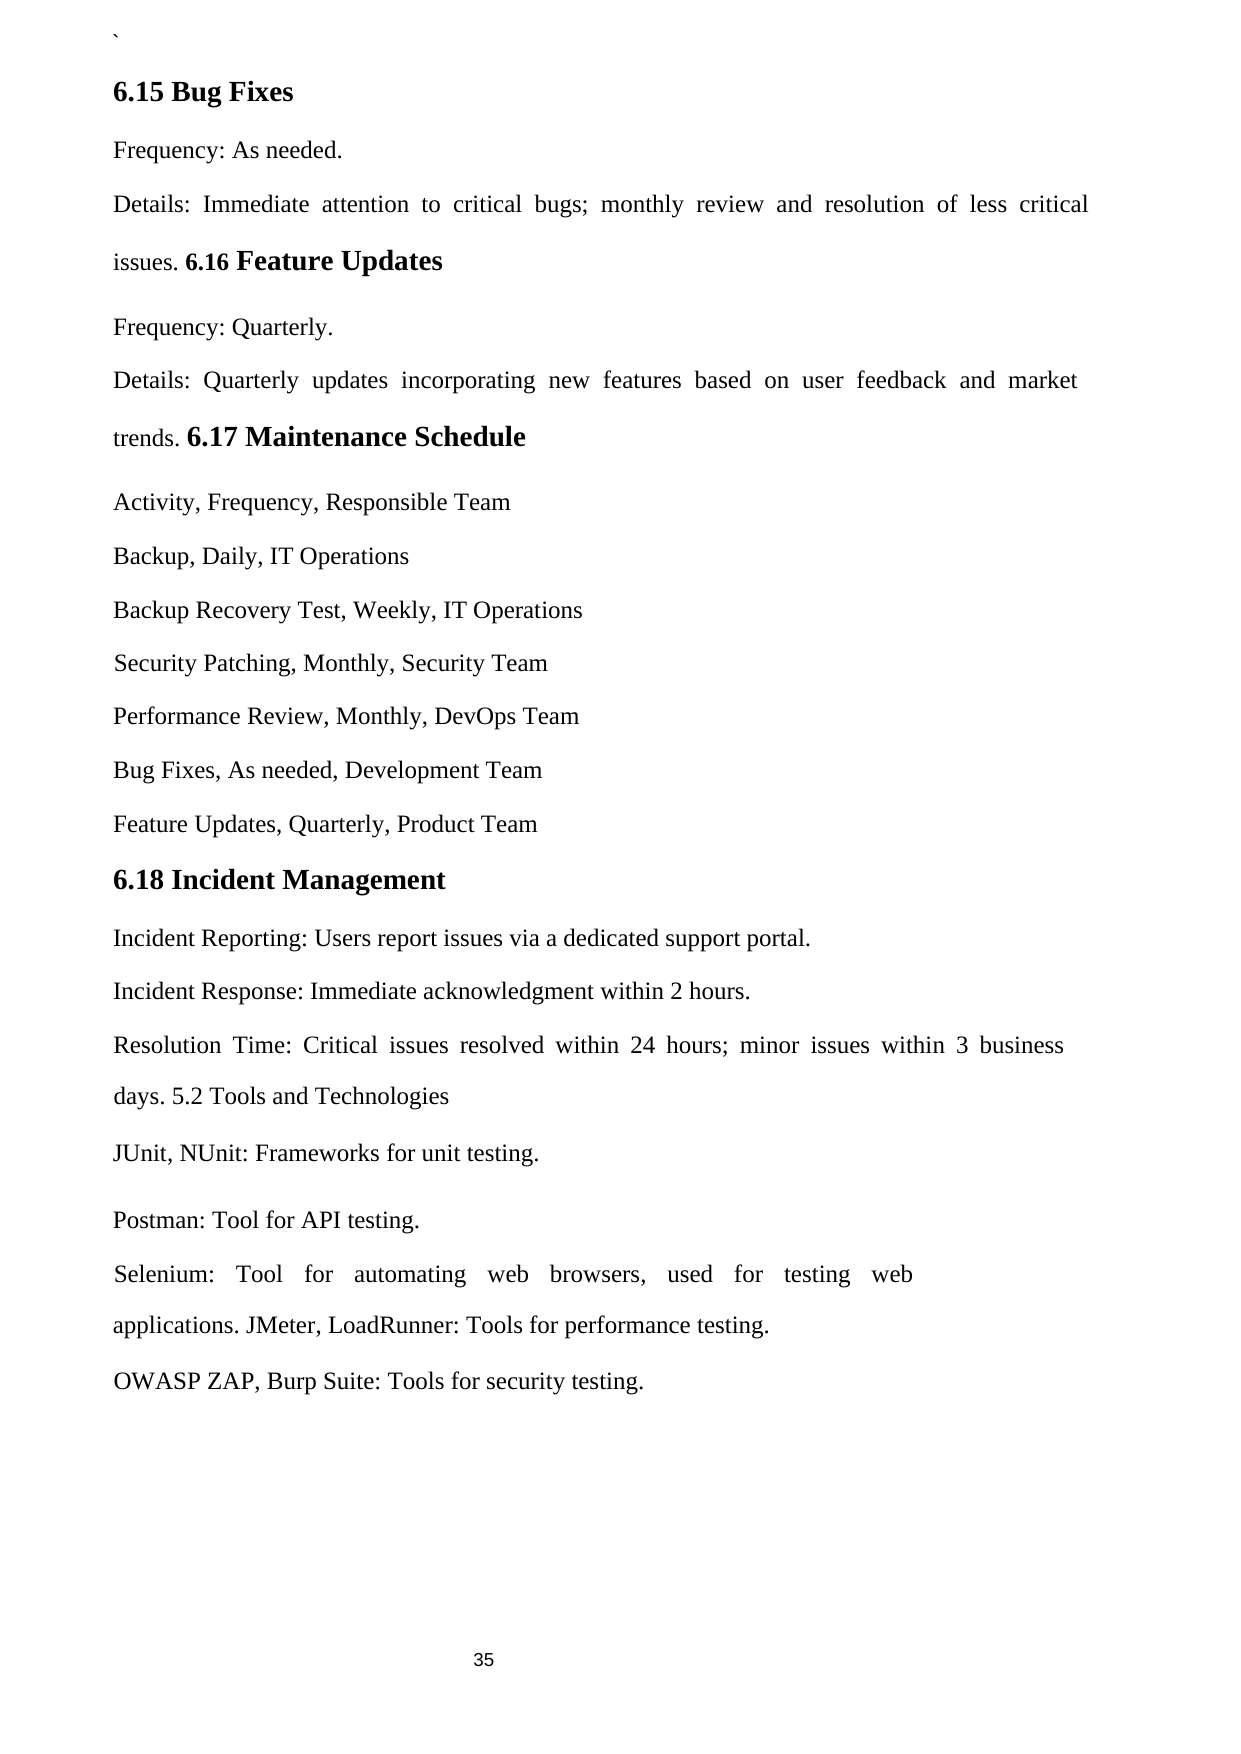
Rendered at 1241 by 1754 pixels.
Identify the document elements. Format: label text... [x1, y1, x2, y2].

text Selenium: Tool for automating web browsers, used for testing web applications. JMeter, LoadRunner: Tools for performance testing. [113, 1259, 914, 1338]
text Resolution Time: Critical issues resolved within 24 hours; minor issues within 3 business days. 5.2 Tools and Technologies [113, 1030, 1066, 1110]
text Details: Immediate attention to critical bugs; monthly review and resolution of less critical issues. 6.16 Feature Updates [113, 189, 1090, 277]
text Incident Reporting: Users report issues via a dedicated support portal. [113, 923, 1134, 952]
text JUnit, NUnit: Frameworks for unit testing. [113, 1138, 1134, 1167]
text Backup, Daily, IT Operations [113, 541, 1134, 570]
text Frequency: Quarterly. [113, 312, 1134, 340]
text Activity, Frequency, Responsible Team [113, 487, 1134, 516]
text OWASP ZAP, Burp Suite: Tools for security testing. [113, 1366, 1134, 1395]
text Frequency: As needed. [113, 135, 1134, 164]
text Incident Response: Immediate acknowledgment within 2 hours. [113, 976, 1134, 1005]
text 6.18 Incident Management [113, 862, 1134, 896]
text 6.15 Bug Fixes [113, 74, 1134, 107]
text Postman: Tool for API testing. [113, 1205, 1134, 1234]
text Feature Updates, Quarterly, Product Team [113, 809, 1134, 838]
text Bug Fixes, As needed, Development Team [113, 755, 1134, 784]
text Backup Recovery Test, Weekly, IT Operations [113, 595, 1134, 623]
text Details: Quarterly updates incorporating new features based on user feedback and market trends. 6.17 Maintenance Schedule [113, 365, 1079, 453]
text Performance Review, Monthly, DevOps Team [113, 701, 1134, 730]
text Security Patching, Monthly, Security Team [113, 648, 1134, 677]
